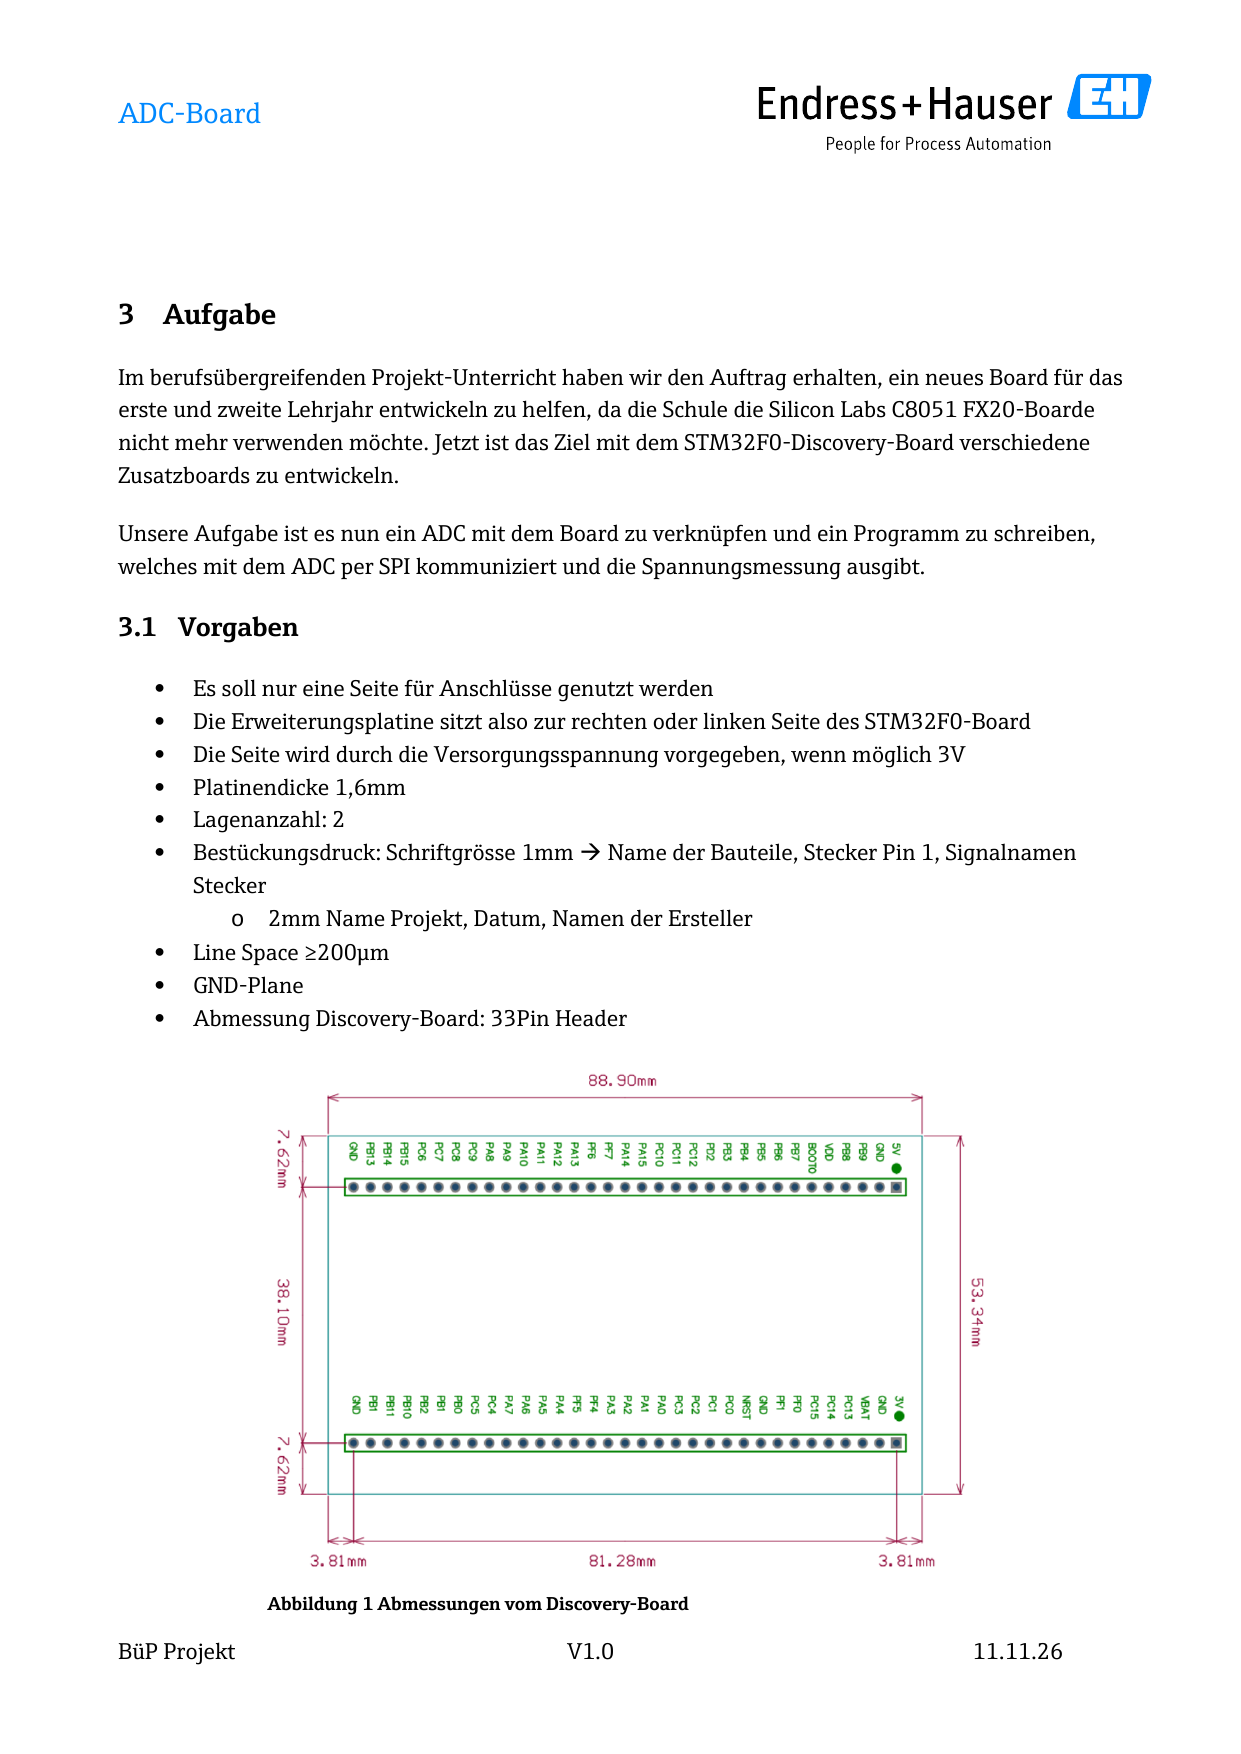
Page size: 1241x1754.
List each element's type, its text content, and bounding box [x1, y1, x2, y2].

list Lagenanzahl: 2 [156, 806, 1152, 834]
subtitle Aufgabe [118, 296, 1152, 332]
list Die Seite wird durch die Versorgungsspannung vorgegeben, wenn möglich 3V [156, 740, 1152, 768]
list Die Erweiterungsplatine sitzt also zur rechten oder linken Seite des STM32F0-Board [156, 707, 1152, 736]
list Bestückungsdruck: Schriftgrösse 1mm Name der Bauteile, Stecker Pin 1, Signalnamen Stecker [156, 838, 1152, 900]
list GND-Plane [156, 971, 1152, 999]
list Platinendicke 1,6mm [156, 773, 1152, 801]
list Es soll nur eine Seite für Anschlüsse genutzt werden [156, 674, 1152, 703]
text Im berufsübergreifenden Projekt-Unterricht haben wir den Auftrag erhalten, ein neues Board für das erste und zweite Lehrjahr entwickeln zu helfen, da die Schule die Silicon Labs C8051 FX20-Boarde nicht mehr verwenden möchte. Jetzt ist das Ziel mit dem STM32F0-Discovery-Board verschiedene Zusatzboards zu entwickeln. [118, 363, 1152, 490]
subtitle Vorgaben [118, 610, 1152, 644]
list 2mm Name Projekt, Datum, Namen der Ersteller [231, 904, 1152, 933]
text Unsere Aufgabe ist es nun ein ADC mit dem Board zu verknüpfen und ein Programm zu schreiben, welches mit dem ADC per SPI kommuniziert und die Spannungsmessung ausgibt. [118, 519, 1152, 581]
list Line Space ≥200μm [156, 938, 1152, 967]
list Abmessung Discovery-Board: 33Pin Header [156, 1004, 1152, 1032]
